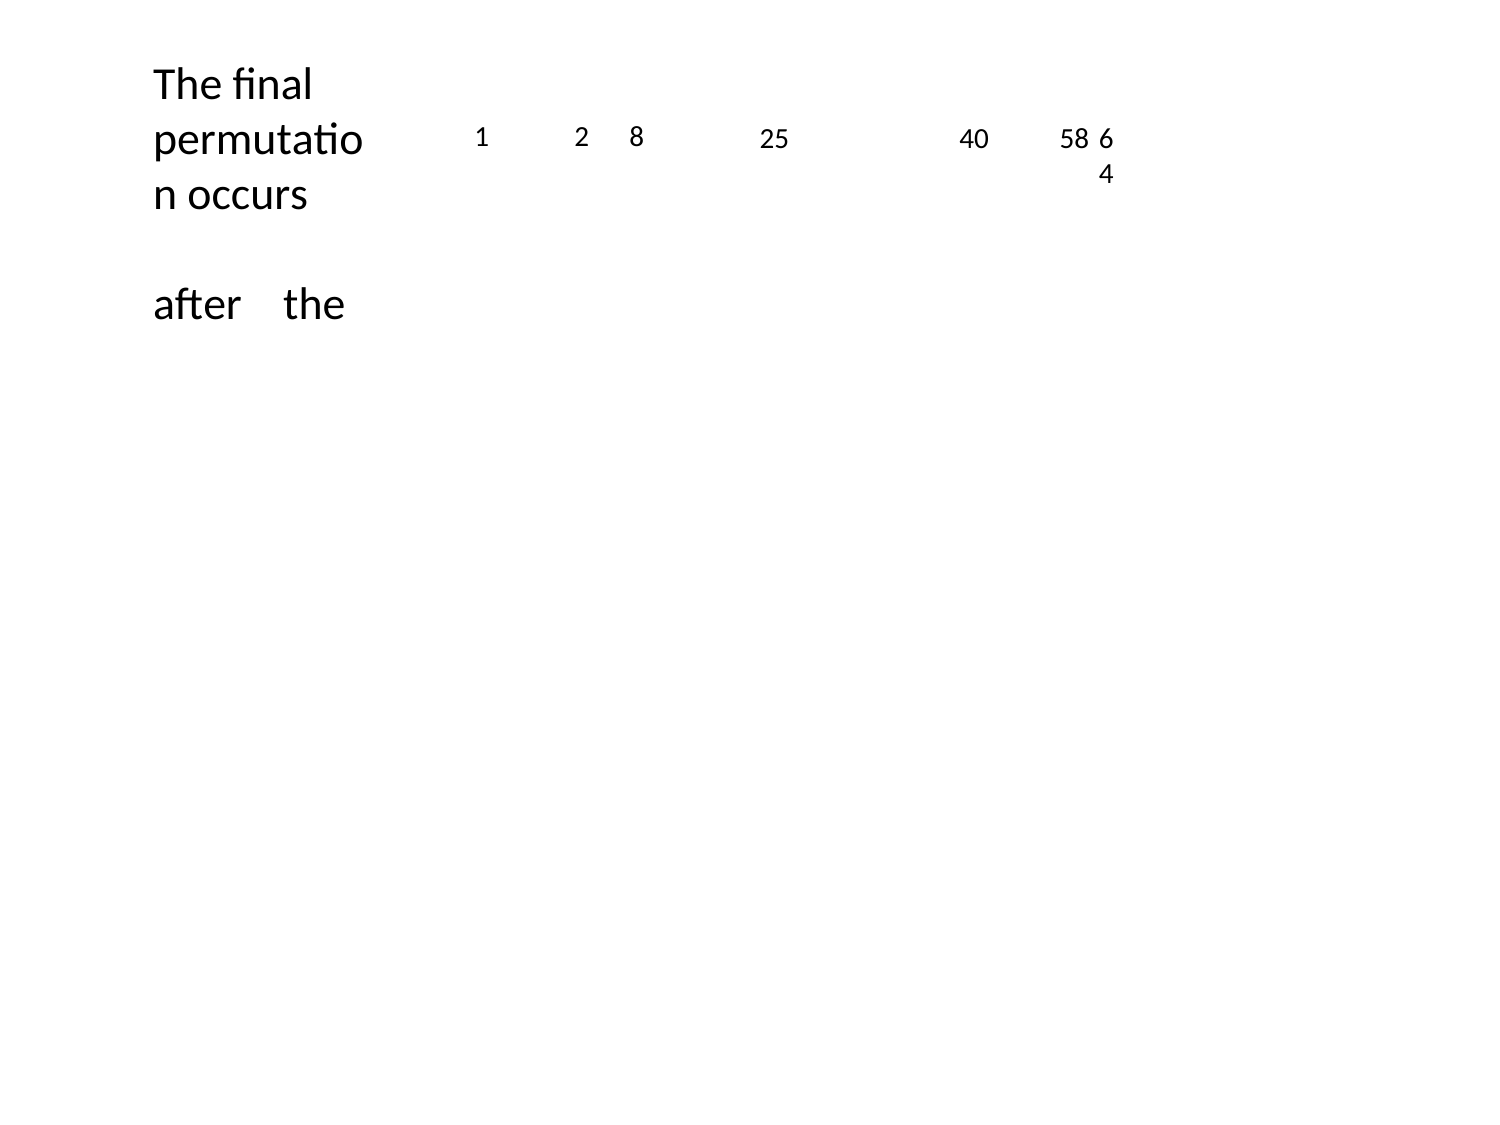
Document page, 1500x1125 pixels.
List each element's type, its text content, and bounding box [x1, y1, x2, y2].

table_cell 2 [489, 0, 589, 237]
table_cell 8 [589, 0, 689, 237]
table_cell 1 [389, 0, 489, 237]
table_cell 58 [989, 0, 1089, 237]
table_cell 64 [1089, 0, 1189, 237]
table_cell 40 [789, 0, 989, 237]
table_cell 25 [689, 0, 789, 237]
